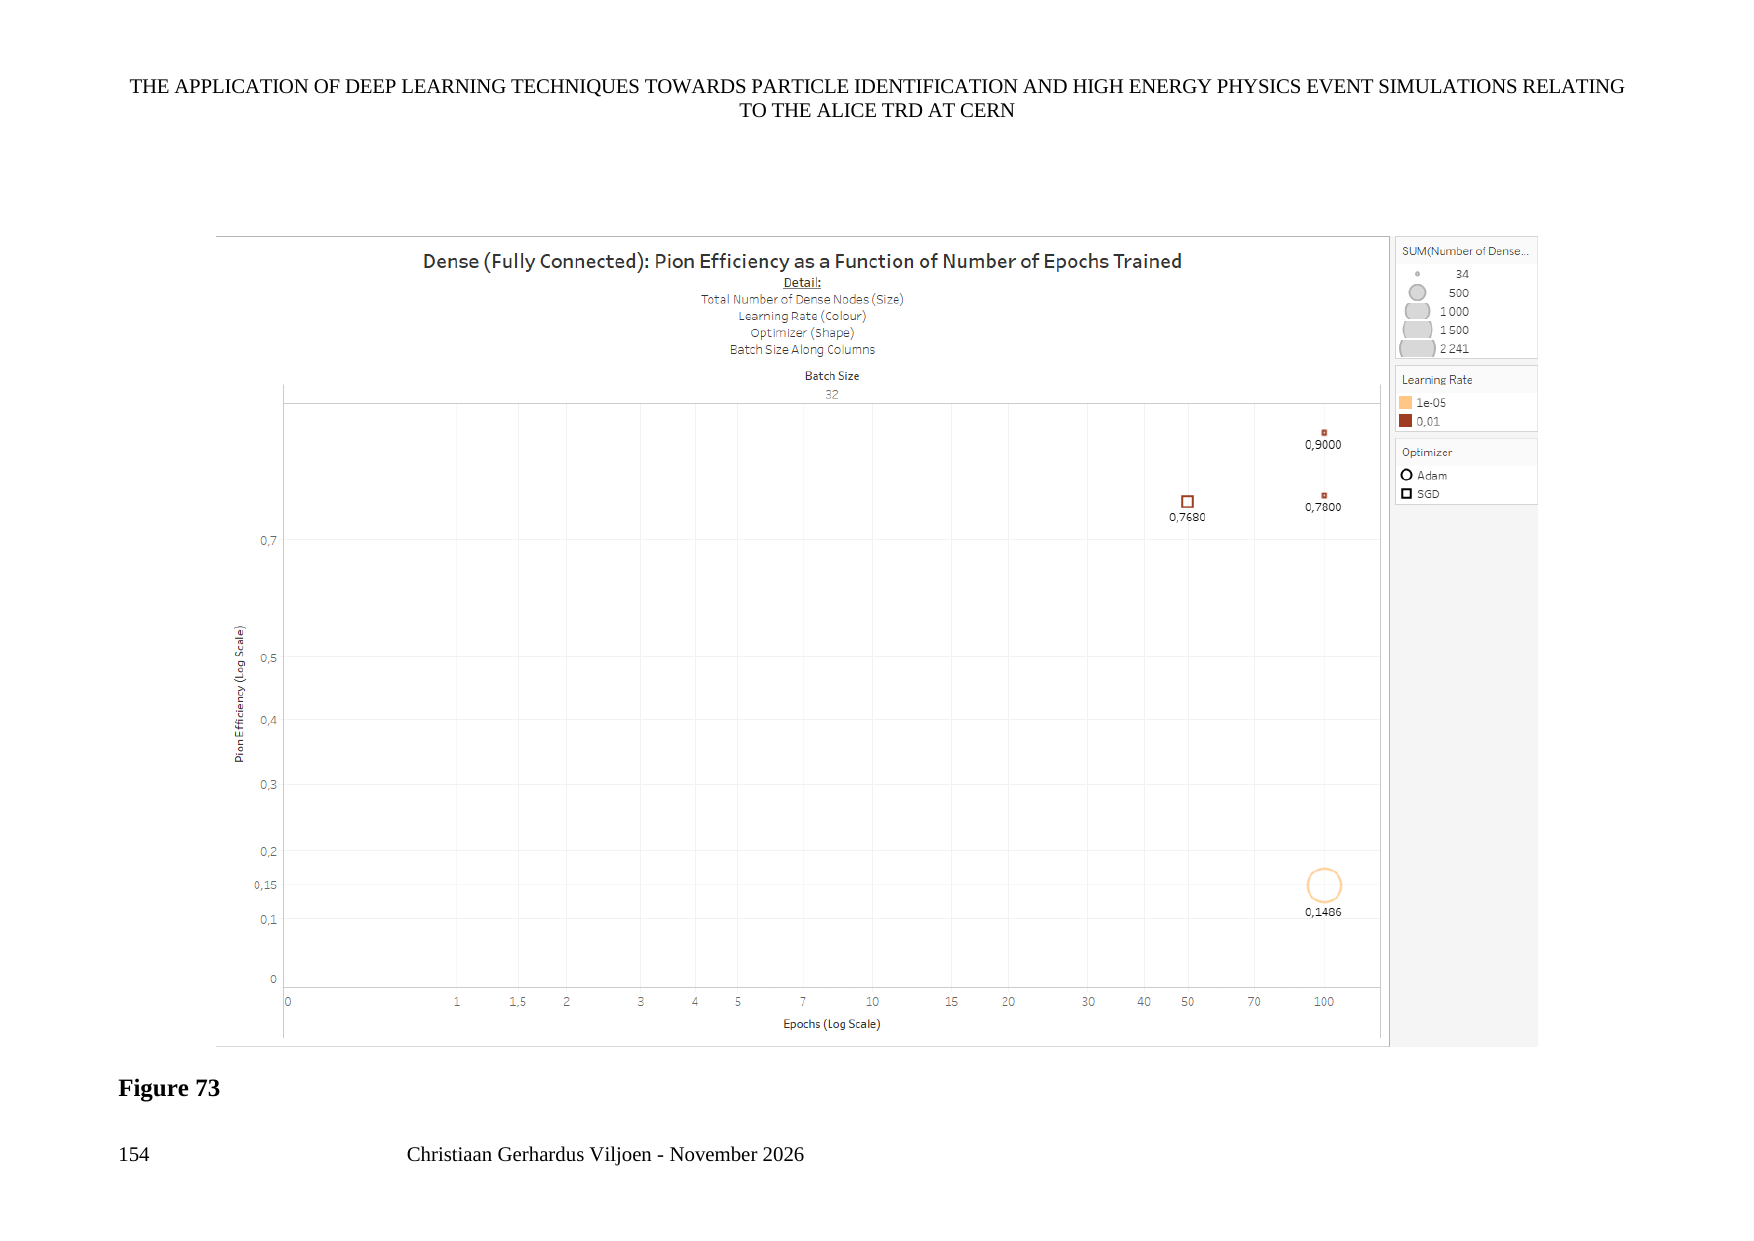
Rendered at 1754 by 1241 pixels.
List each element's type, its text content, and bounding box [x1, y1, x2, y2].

picture [216, 236, 1538, 1047]
text Figure 73 [118, 1073, 1636, 1102]
